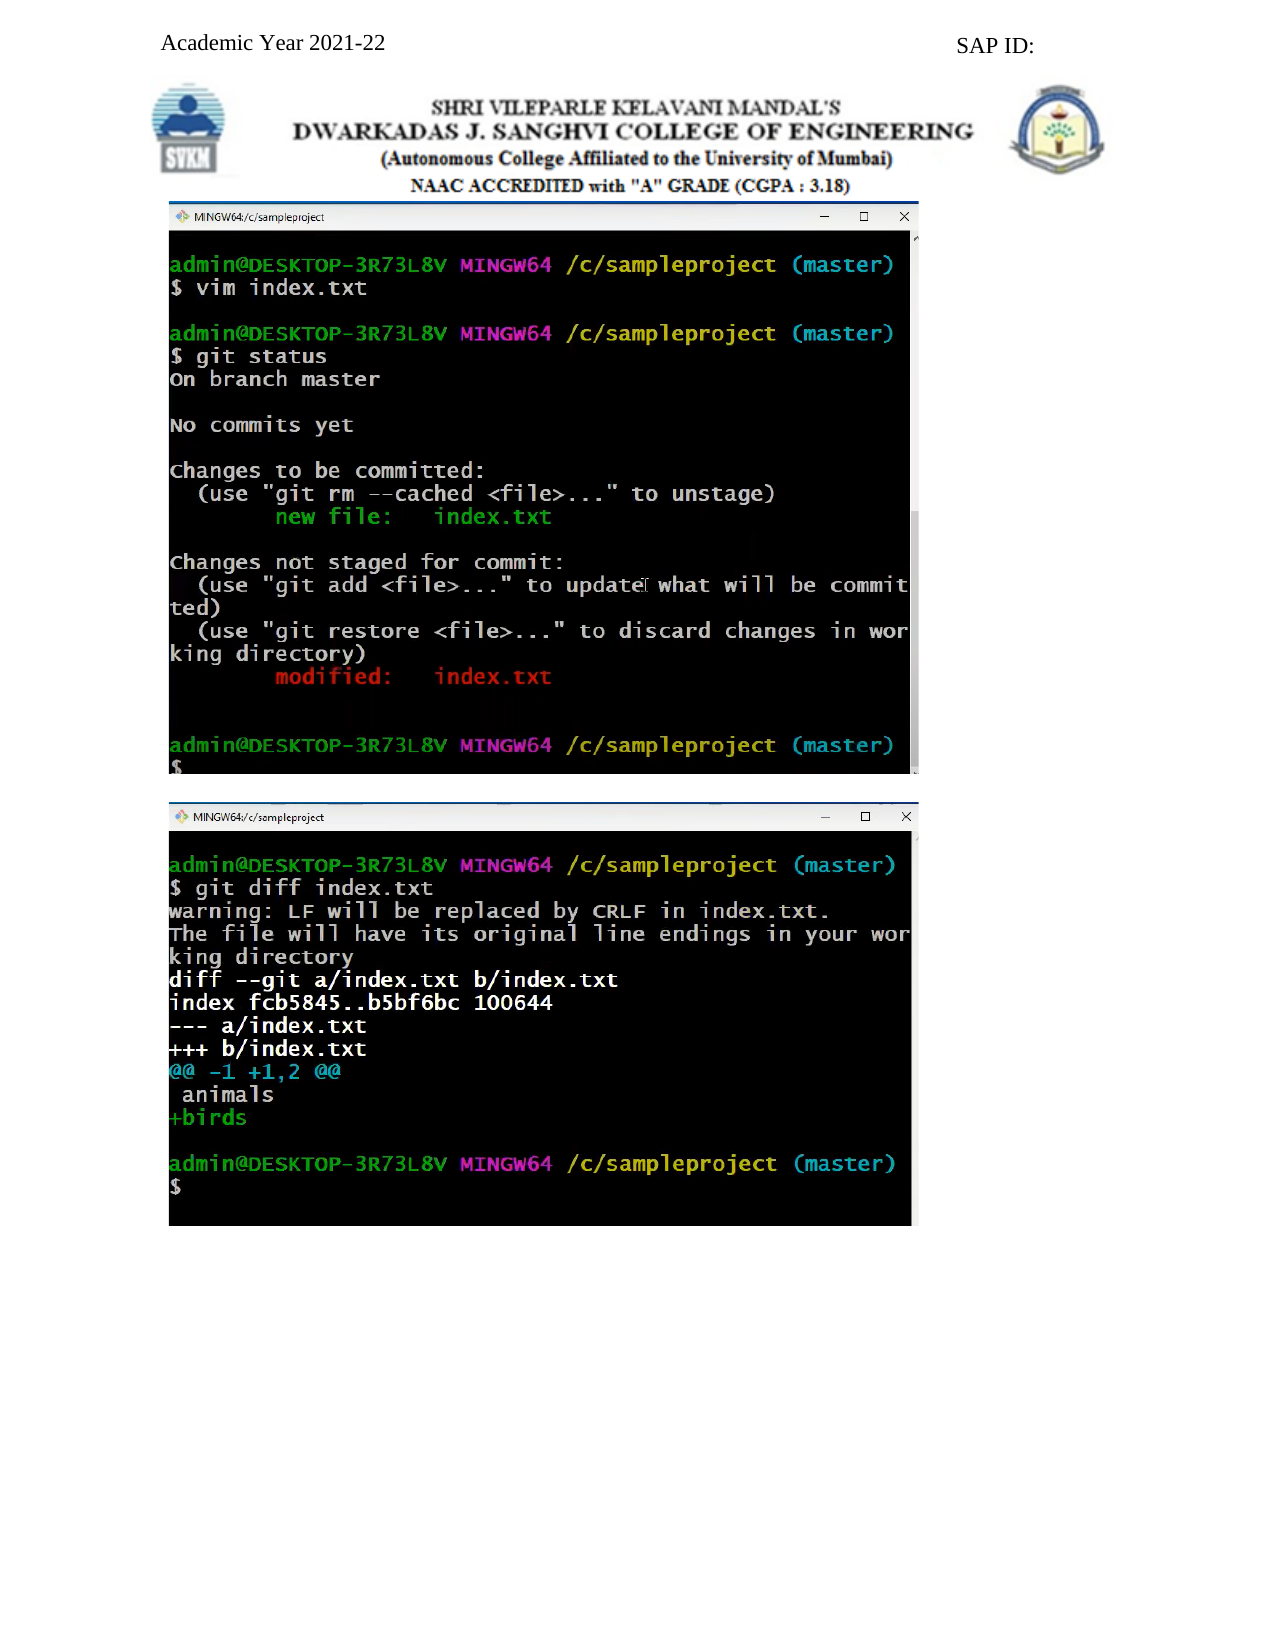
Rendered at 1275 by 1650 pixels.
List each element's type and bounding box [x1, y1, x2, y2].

picture [150, 75, 1118, 202]
